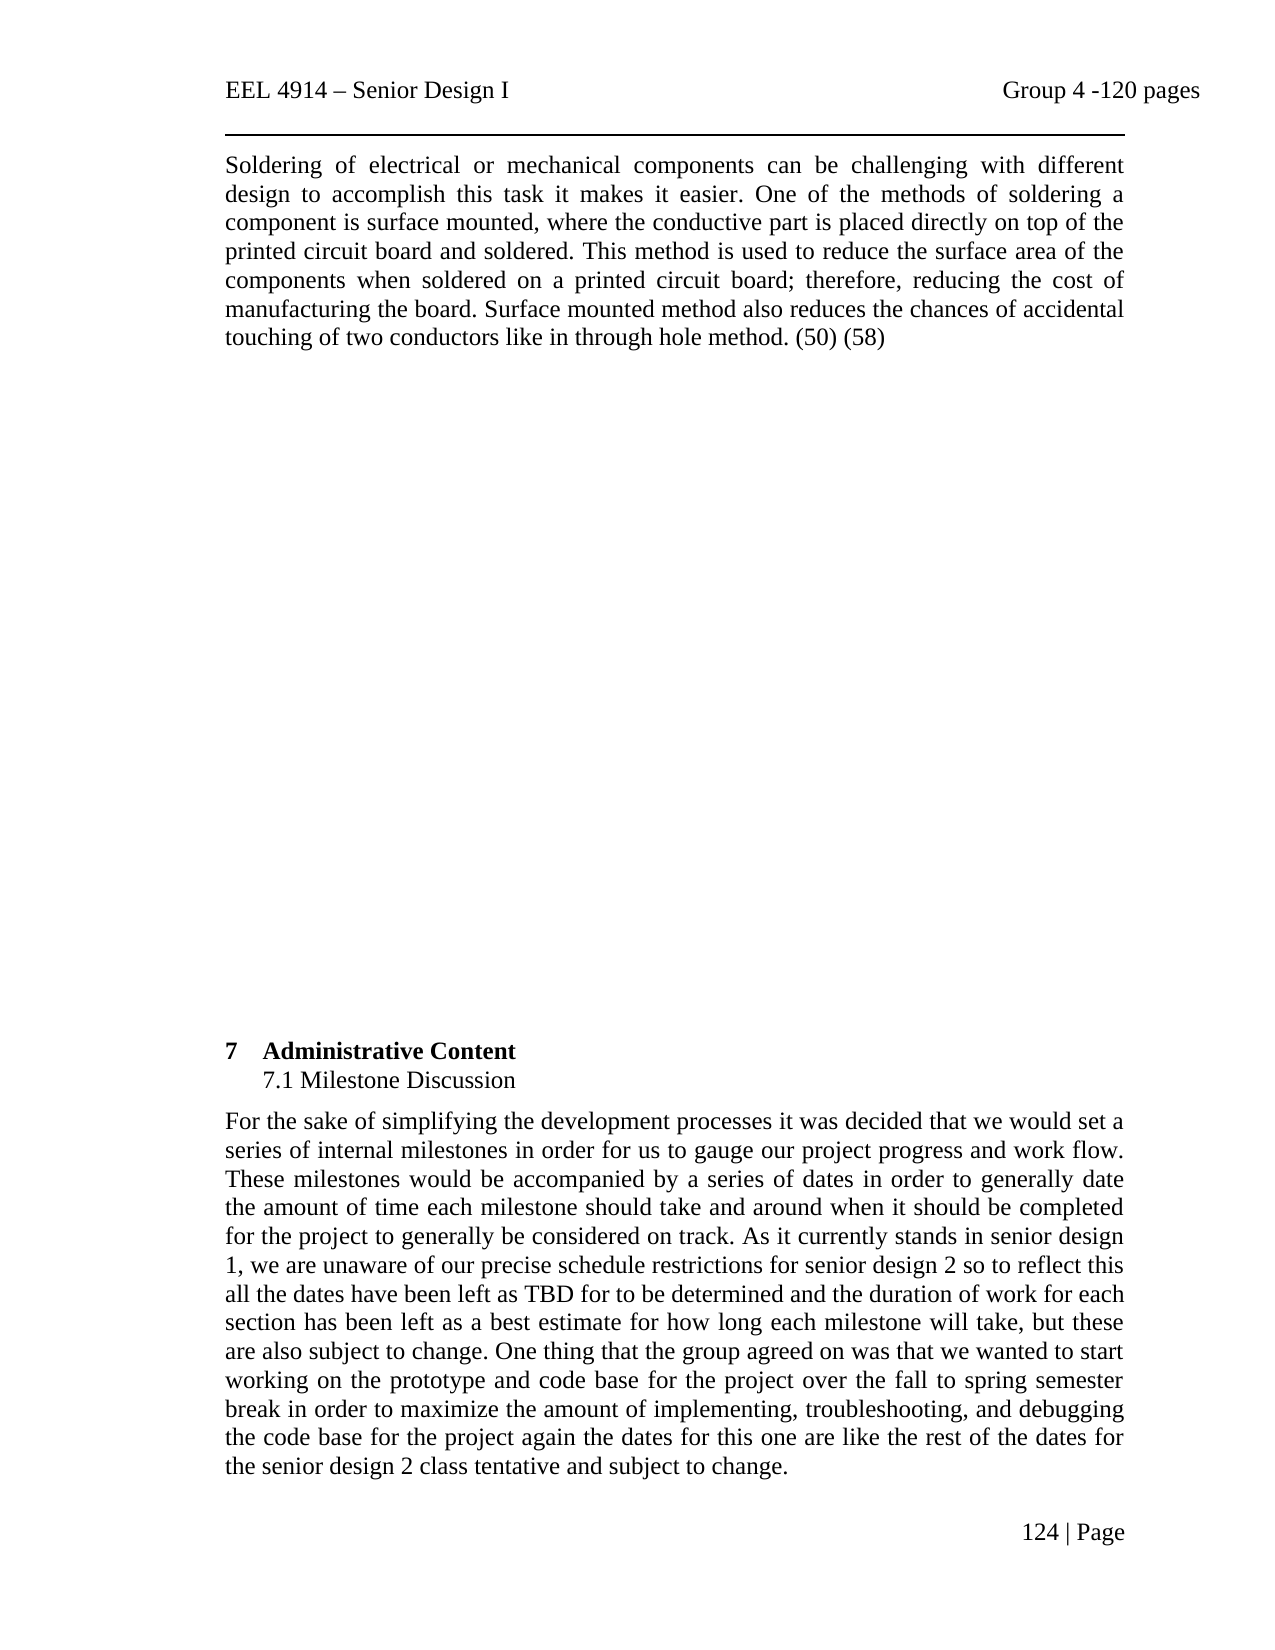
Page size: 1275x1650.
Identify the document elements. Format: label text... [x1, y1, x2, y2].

text For the sake of simplifying the development processes it was decided that we would set a series of internal milestones in order for us to gauge our project progress and work flow. These milestones would be accompanied by a series of dates in order to generally date the amount of time each milestone should take and around when it should be completed for the project to generally be considered on track. As it currently stands in senior design 1, we are unaware of our precise schedule restrictions for senior design 2 so to reflect this all the dates have been left as TBD for to be determined and the duration of work for each section has been left as a best estimate for how long each milestone will take, but these are also subject to change. One thing that the group agreed on was that we wanted to start working on the prototype and code base for the project over the fall to spring semester break in order to maximize the amount of implementing, troubleshooting, and debugging the code base for the project again the dates for this one are like the rest of the dates for the senior design 2 class tentative and subject to change. [225, 1106, 1125, 1480]
subtitle Administrative Content [225, 1036, 1125, 1065]
subtitle Milestone Discussion [262, 1065, 1125, 1094]
